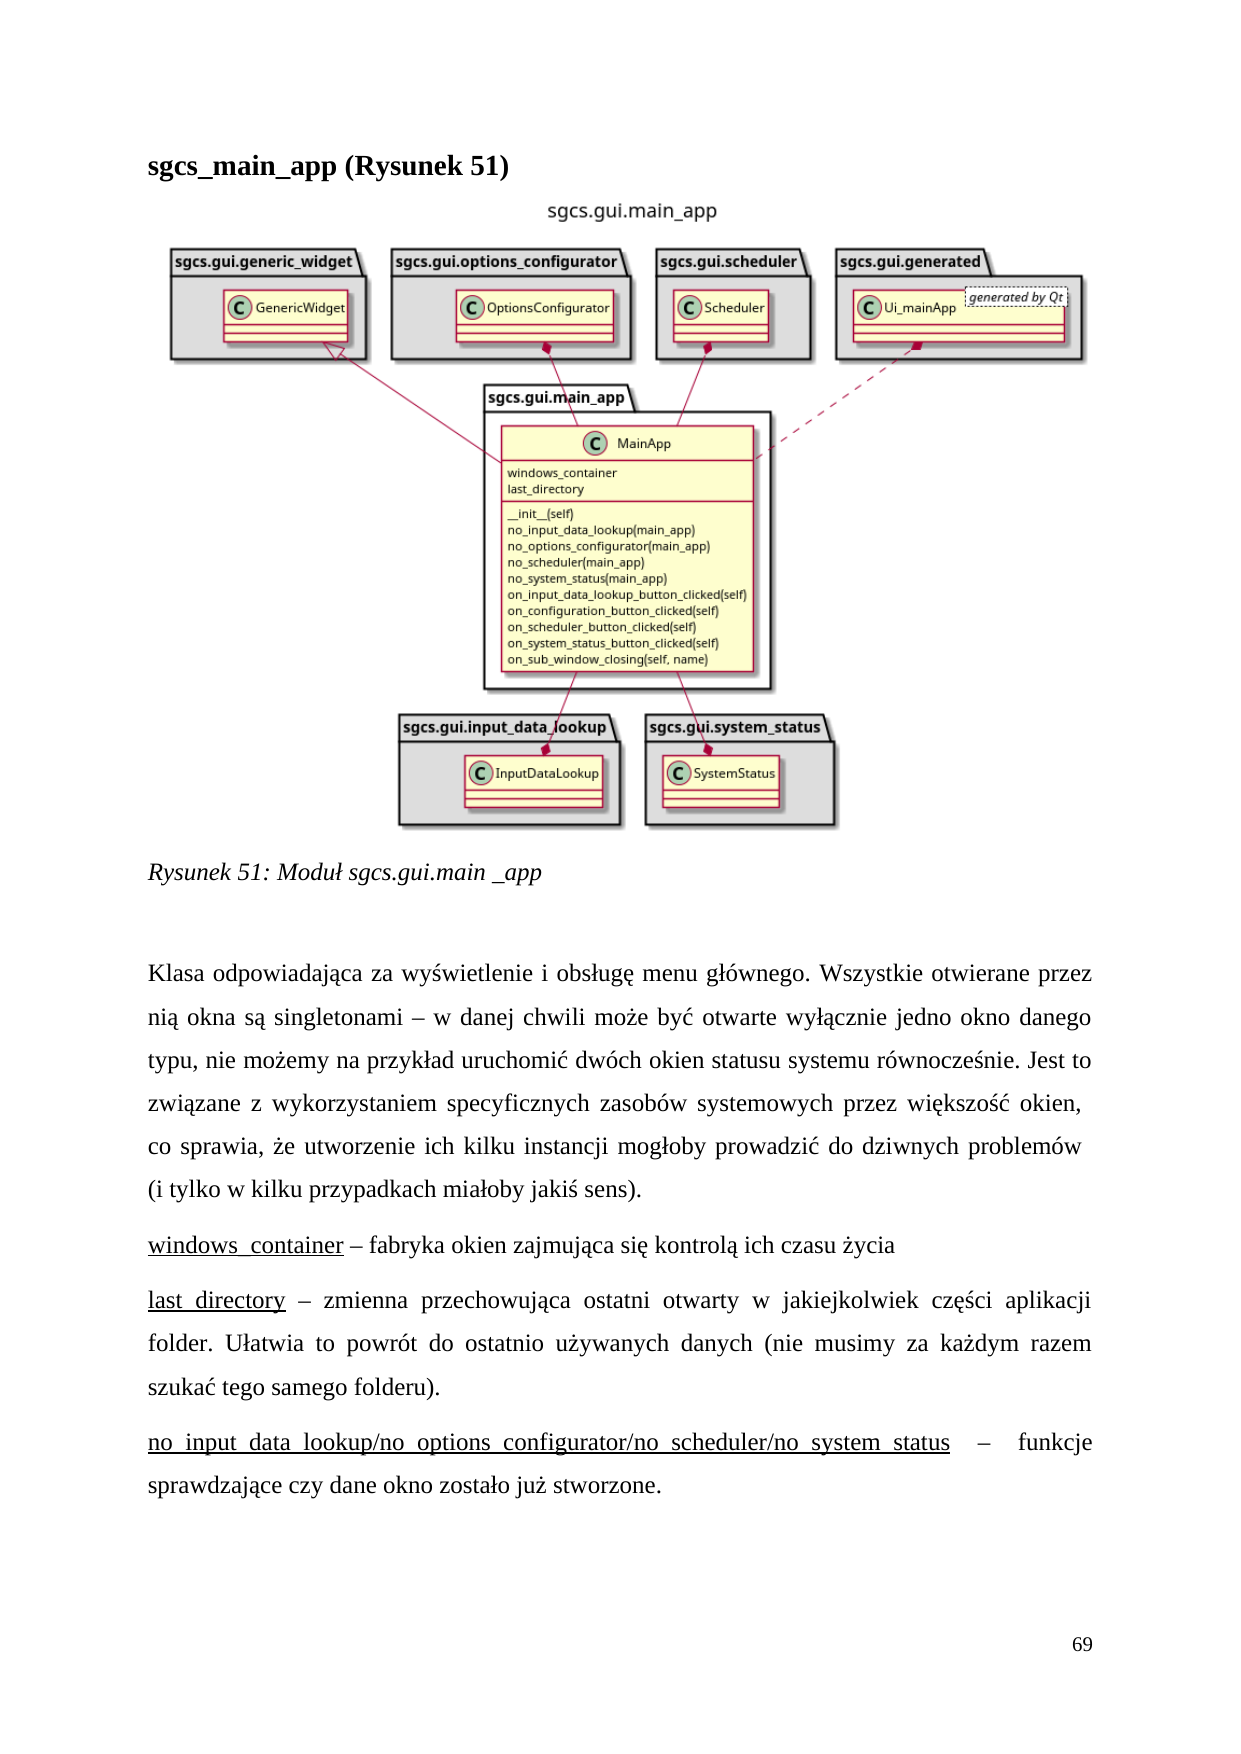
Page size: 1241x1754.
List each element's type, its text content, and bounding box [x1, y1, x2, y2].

text windows_container – fabryka okien zajmująca się kontrolą ich czasu życia [148, 1230, 1093, 1258]
text Klasa odpowiadająca za wyświetlenie i obsługę menu głównego. Wszystkie otwierane przez nią okna są singletonami – w danej chwili może być otwarte wyłącznie jedno okno danego typu, nie możemy na przykład uruchomić dwóch okien statusu systemu równocześnie. Jest to związane z wykorzystaniem specyficznych zasobów systemowych przez większość okien, co sprawia, że utworzenie ich kilku instancji mogłoby prowadzić do dziwnych problemów (i tylko w kilku przypadkach miałoby jakiś sens). [148, 958, 1093, 1203]
text no_input_data_lookup/no_options_configurator/no_scheduler/no_system_status – funkcje sprawdzające czy dane okno zostało już stworzone. [148, 1427, 1093, 1499]
picture [147, 197, 1093, 836]
text sgcs_main_app (Rysunek 51) [148, 148, 1093, 181]
text last directory – zmienna przechowująca ostatni otwarty w jakiejkolwiek części aplikacji folder. Ułatwia to powrót do ostatnio używanych danych (nie musimy za każdym razem szukać tego samego folderu). [148, 1285, 1093, 1400]
